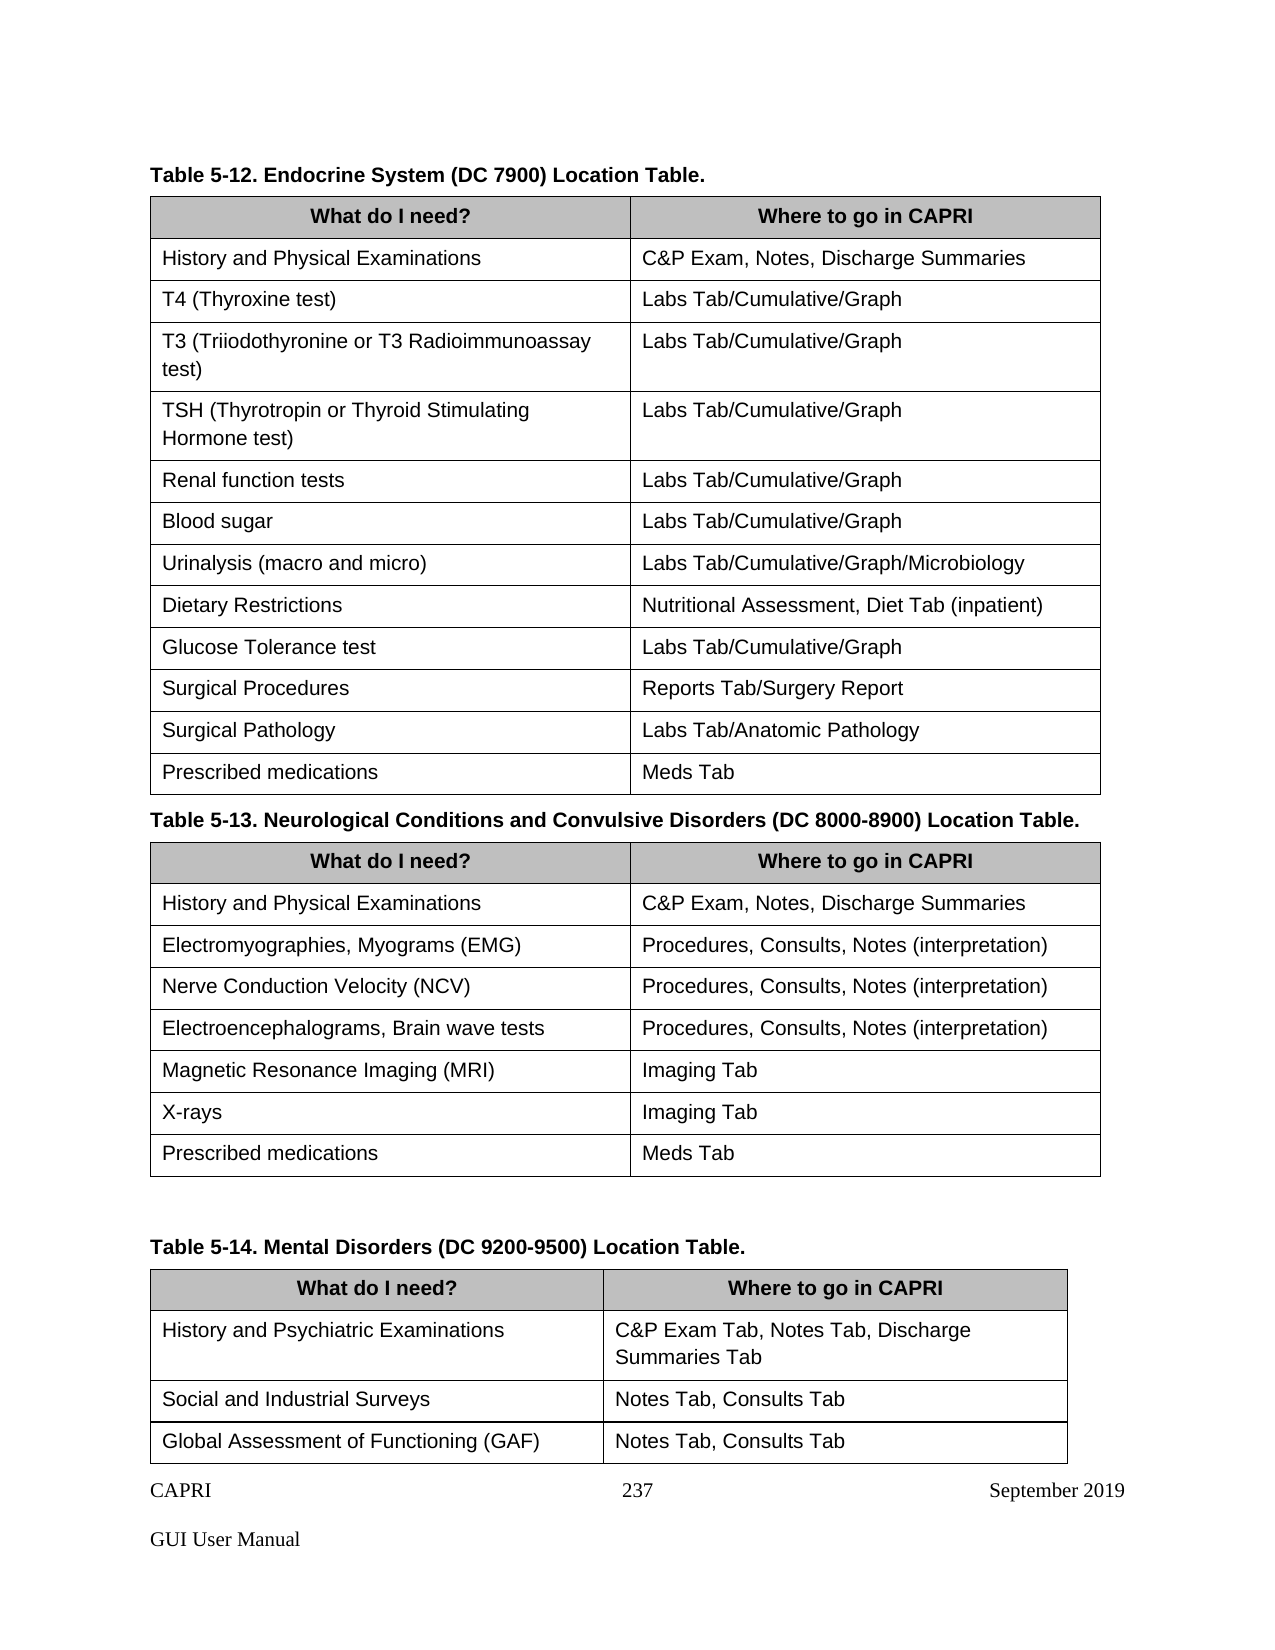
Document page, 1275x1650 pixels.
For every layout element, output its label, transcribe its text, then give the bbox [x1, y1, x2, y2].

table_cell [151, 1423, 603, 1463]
text Table 5-12. Endocrine System (DC 7900) Location Table. [150, 162, 1125, 186]
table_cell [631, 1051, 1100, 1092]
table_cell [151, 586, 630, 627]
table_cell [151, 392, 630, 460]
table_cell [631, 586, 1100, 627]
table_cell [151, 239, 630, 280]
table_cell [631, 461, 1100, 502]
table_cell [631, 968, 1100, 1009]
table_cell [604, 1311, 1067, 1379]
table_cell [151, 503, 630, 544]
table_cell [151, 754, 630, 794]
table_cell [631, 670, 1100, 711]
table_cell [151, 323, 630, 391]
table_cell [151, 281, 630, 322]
text Table 5-13. Neurological Conditions and Convulsive Disorders (DC 8000-8900) Location Table. [150, 808, 1125, 832]
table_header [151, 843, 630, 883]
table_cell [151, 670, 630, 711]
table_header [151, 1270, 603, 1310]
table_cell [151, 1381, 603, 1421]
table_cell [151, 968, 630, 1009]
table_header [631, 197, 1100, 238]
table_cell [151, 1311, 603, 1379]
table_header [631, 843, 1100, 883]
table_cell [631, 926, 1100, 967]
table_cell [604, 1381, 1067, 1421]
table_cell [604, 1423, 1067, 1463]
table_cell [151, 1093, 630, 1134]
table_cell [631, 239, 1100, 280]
text Table 5-14. Mental Disorders (DC 9200-9500) Location Table. [150, 1235, 1125, 1259]
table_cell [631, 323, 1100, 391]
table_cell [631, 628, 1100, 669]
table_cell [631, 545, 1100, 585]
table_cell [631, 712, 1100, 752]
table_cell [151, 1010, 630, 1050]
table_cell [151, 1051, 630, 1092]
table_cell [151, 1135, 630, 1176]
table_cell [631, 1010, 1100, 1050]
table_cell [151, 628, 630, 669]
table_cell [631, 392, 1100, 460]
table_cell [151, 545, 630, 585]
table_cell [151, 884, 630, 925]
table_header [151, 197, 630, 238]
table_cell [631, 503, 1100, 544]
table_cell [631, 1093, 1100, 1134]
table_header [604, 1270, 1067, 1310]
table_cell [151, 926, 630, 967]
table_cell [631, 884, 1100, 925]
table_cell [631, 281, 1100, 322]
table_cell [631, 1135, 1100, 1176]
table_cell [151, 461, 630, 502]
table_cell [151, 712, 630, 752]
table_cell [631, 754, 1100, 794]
